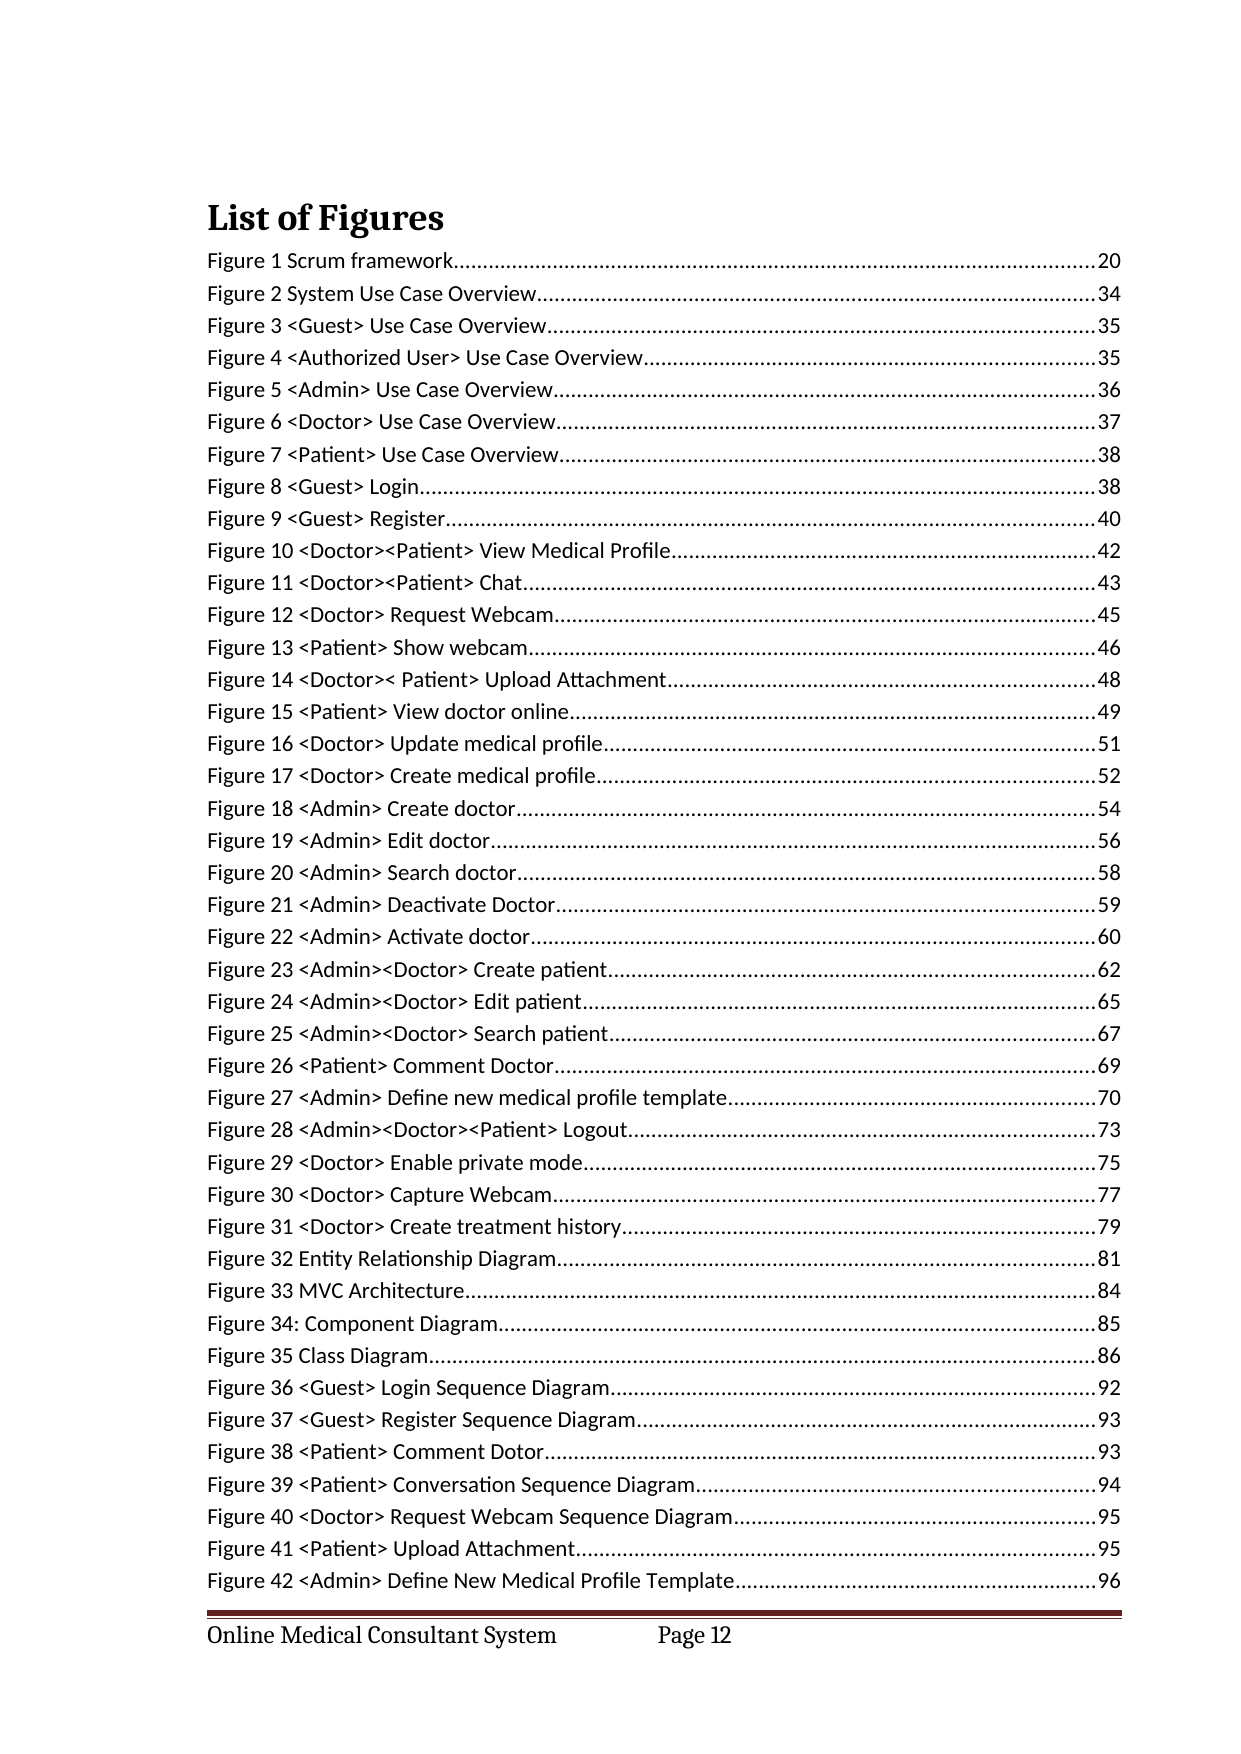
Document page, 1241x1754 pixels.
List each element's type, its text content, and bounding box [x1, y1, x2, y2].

text Figure 38 <Patient> Comment Dotor 93 [207, 1437, 1122, 1466]
text Figure 3 <Guest> Use Case Overview 35 [207, 311, 1122, 339]
text Figure 9 <Guest> Register 40 [207, 504, 1122, 532]
text Figure 24 <Admin><Doctor> Edit patient 65 [207, 987, 1122, 1015]
text Figure 42 <Admin> Define New Medical Profile Template 96 [207, 1566, 1122, 1594]
text Figure 19 <Admin> Edit doctor 56 [207, 826, 1122, 854]
text Figure 30 <Doctor> Capture Webcam 77 [207, 1180, 1122, 1208]
text Figure 15 <Patient> View doctor online 49 [207, 697, 1122, 725]
text Figure 23 <Admin><Doctor> Create patient 62 [207, 955, 1122, 983]
text Figure 7 <Patient> Use Case Overview 38 [207, 440, 1122, 468]
text Figure 18 <Admin> Create doctor 54 [207, 794, 1122, 822]
text Figure 25 <Admin><Doctor> Search patient 67 [207, 1019, 1122, 1047]
text Figure 5 <Admin> Use Case Overview 36 [207, 375, 1122, 403]
text Figure 40 <Doctor> Request Webcam Sequence Diagram 95 [207, 1502, 1122, 1530]
text Figure 28 <Admin><Doctor><Patient> Logout 73 [207, 1116, 1122, 1144]
text Figure 34: Component Diagram 85 [207, 1309, 1122, 1337]
text Figure 36 <Guest> Login Sequence Diagram 92 [207, 1373, 1122, 1401]
text Figure 14 <Doctor>< Patient> Upload Attachment 48 [207, 665, 1122, 693]
text Figure 31 <Doctor> Create treatment history 79 [207, 1212, 1122, 1240]
text Figure 33 MVC Architecture 84 [207, 1277, 1122, 1304]
text Figure 10 <Doctor><Patient> View Medical Profile 42 [207, 536, 1122, 564]
text Figure 21 <Admin> Deactivate Doctor 59 [207, 890, 1122, 918]
text Figure 6 <Doctor> Use Case Overview 37 [207, 407, 1122, 436]
text Figure 12 <Doctor> Request Webcam 45 [207, 601, 1122, 629]
text Figure 1 Scrum framework 20 [207, 247, 1122, 274]
text Figure 17 <Doctor> Create medical profile 52 [207, 762, 1122, 789]
text Figure 39 <Patient> Conversation Sequence Diagram 94 [207, 1470, 1122, 1498]
text Figure 22 <Admin> Activate doctor 60 [207, 922, 1122, 951]
text Figure 26 <Patient> Comment Doctor 69 [207, 1051, 1122, 1079]
subtitle List of Figures [207, 197, 1122, 240]
text Figure 4 <Authorized User> Use Case Overview 35 [207, 343, 1122, 371]
text Figure 41 <Patient> Upload Attachment 95 [207, 1534, 1122, 1562]
text Figure 37 <Guest> Register Sequence Diagram 93 [207, 1405, 1122, 1433]
text Figure 11 <Doctor><Patient> Chat 43 [207, 568, 1122, 596]
text Figure 16 <Doctor> Update medical profile 51 [207, 729, 1122, 757]
text Figure 27 <Admin> Define new medical profile template 70 [207, 1083, 1122, 1111]
text Figure 2 System Use Case Overview 34 [207, 279, 1122, 307]
text Figure 35 Class Diagram 86 [207, 1341, 1122, 1369]
text Figure 29 <Doctor> Enable private mode 75 [207, 1148, 1122, 1176]
text Figure 32 Entity Relationship Diagram 81 [207, 1244, 1122, 1272]
text Figure 20 <Admin> Search doctor 58 [207, 858, 1122, 886]
text Figure 13 <Patient> Show webcam 46 [207, 633, 1122, 661]
text Figure 8 <Guest> Login 38 [207, 472, 1122, 500]
